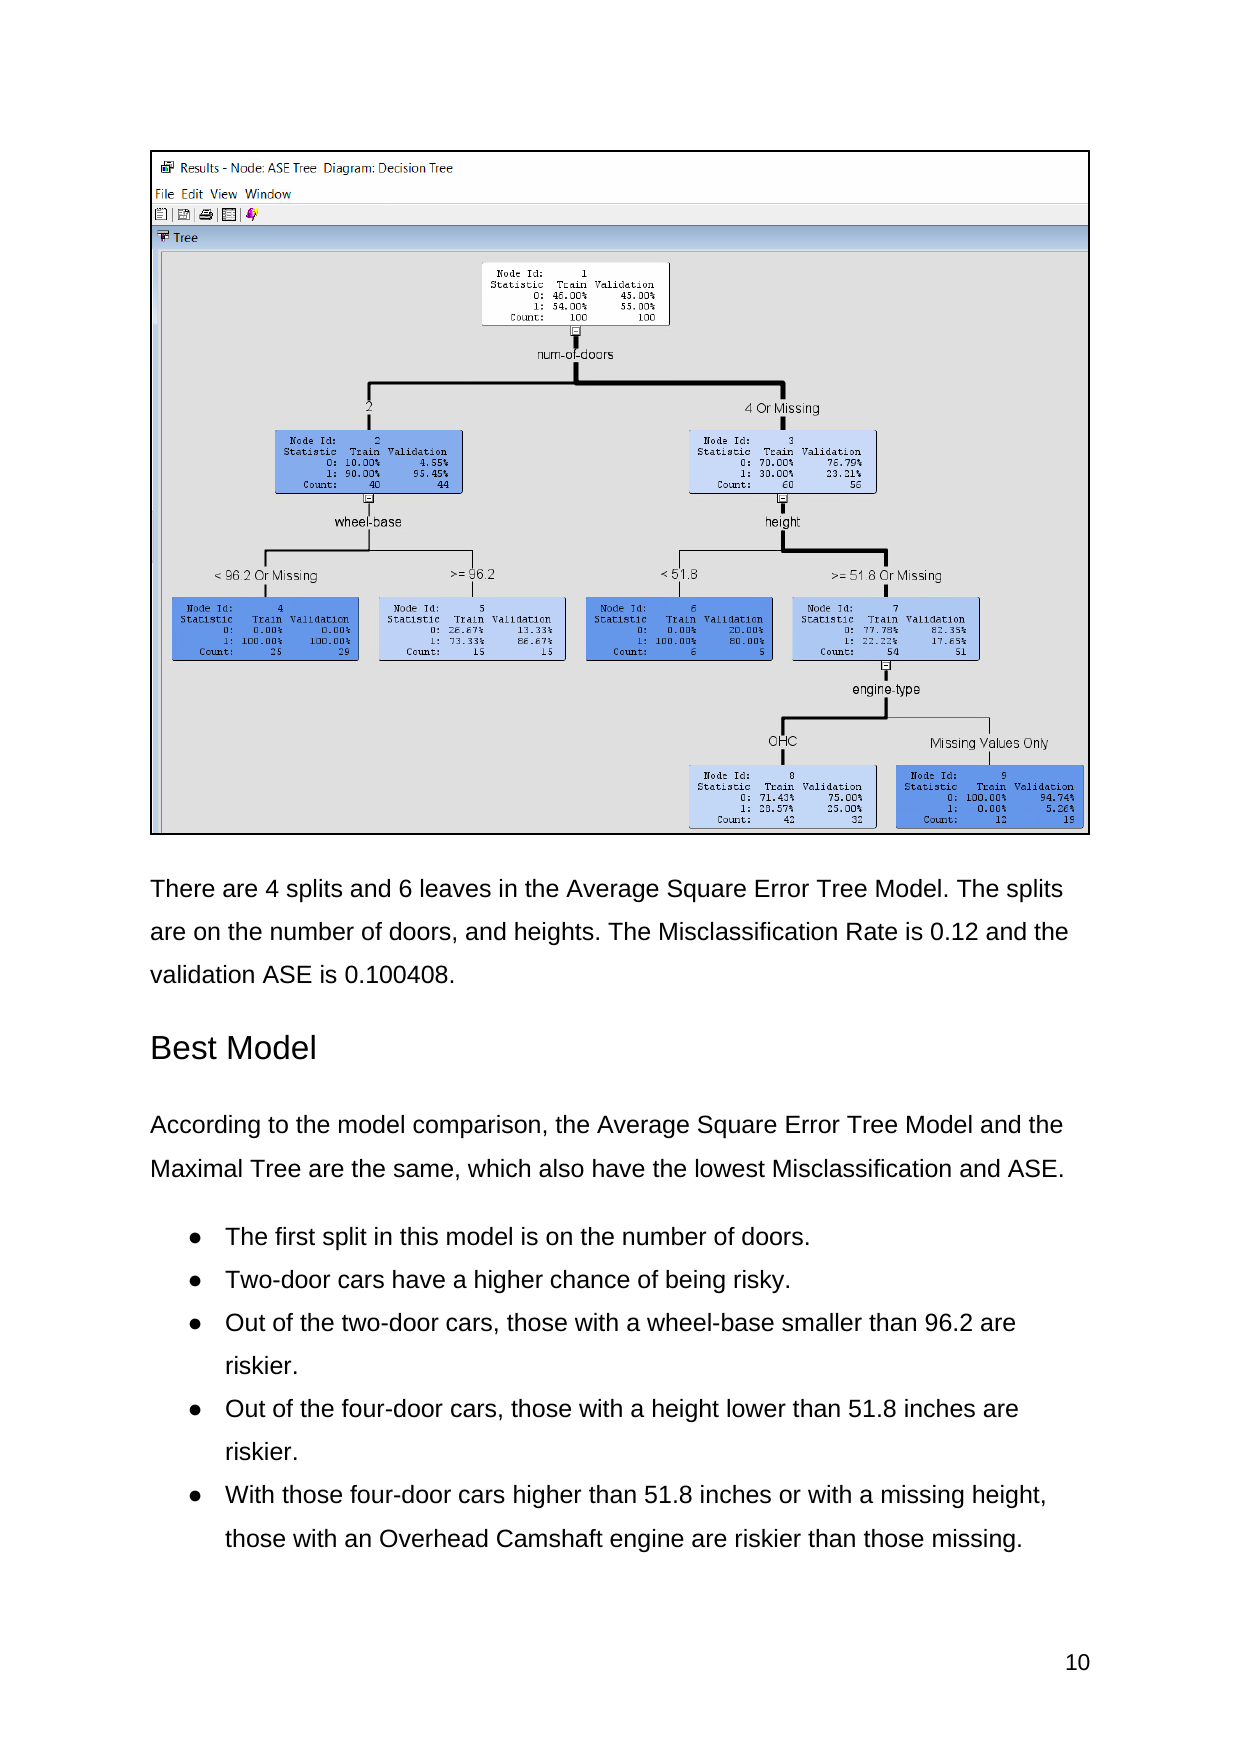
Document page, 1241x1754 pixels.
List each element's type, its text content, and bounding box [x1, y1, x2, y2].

picture [152, 152, 1088, 833]
subtitle Best Model [150, 1028, 1090, 1066]
list The first split in this model is on the number of doors. [187, 1222, 1090, 1251]
list Out of the four-door cars, those with a height lower than 51.8 inches are riskier. [187, 1394, 1090, 1466]
text There are 4 splits and 6 leaves in the Average Square Error Tree Model. The splits are on the number of doors, and heights. The Misclassification Rate is 0.12 and the validation ASE is 0.100408. [150, 873, 1090, 988]
text According to the model comparison, the Average Square Error Tree Model and the Maximal Tree are the same, which also have the lowest Misclassification and ASE. [150, 1111, 1090, 1182]
list With those four-door cars higher than 51.8 inches or with a missing height, those with an Overhead Camshaft engine are riskier than those missing. [187, 1481, 1090, 1552]
list Two-door cars have a higher chance of being risky. [187, 1265, 1090, 1294]
list Out of the two-door cars, those with a wheel-base smaller than 96.2 are riskier. [187, 1308, 1090, 1380]
